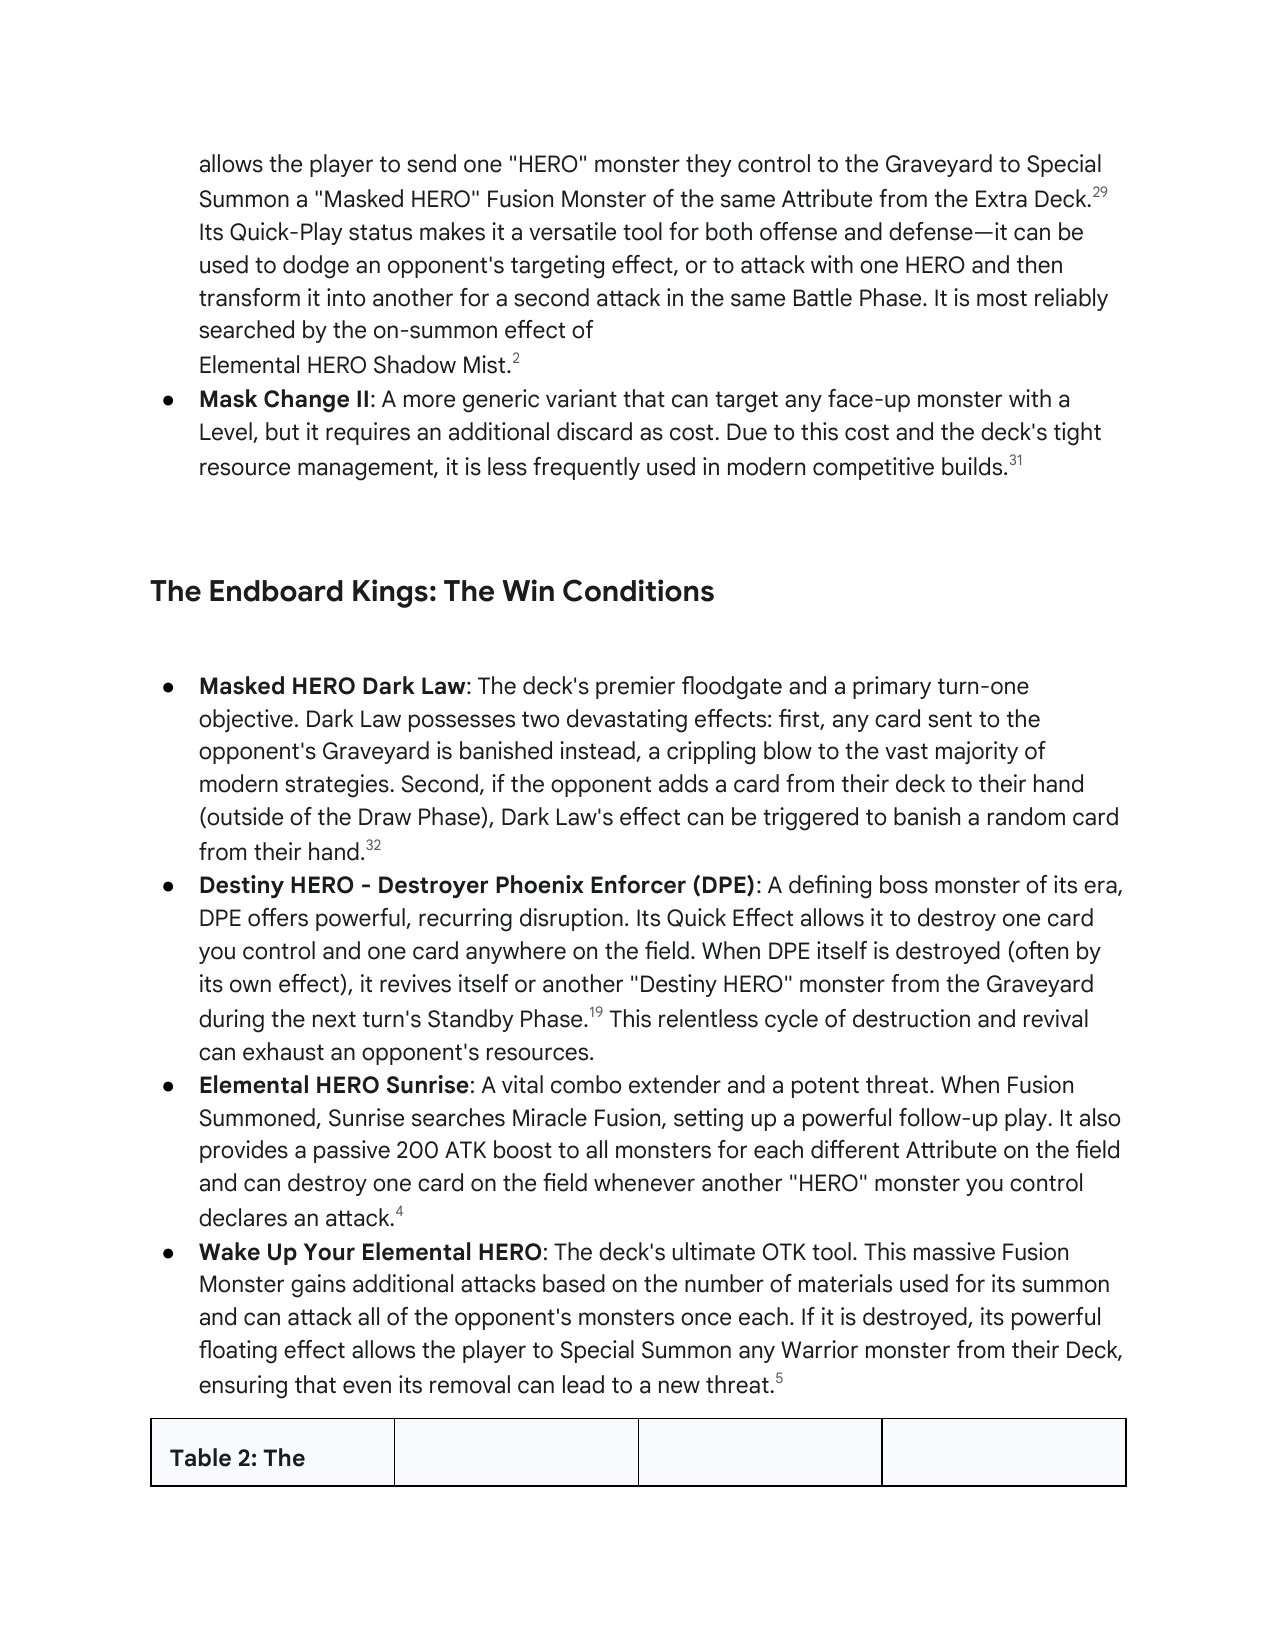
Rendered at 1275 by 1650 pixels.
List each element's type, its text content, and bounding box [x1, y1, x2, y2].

table_header [395, 1419, 638, 1485]
list Masked HERO Dark Law: The deck's premier floodgate and a primary turn-one objective. Dark Law possesses two devastating effects: first, any card sent to the opponent's Graveyard is banished instead, a crippling blow to the vast majority of modern strategies. Second, if the opponent adds a card from their deck to their hand (outside of the Draw Phase), Dark Law's effect can be triggered to banish a random card from their hand.32 [161, 672, 1125, 867]
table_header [152, 1419, 394, 1485]
list Mask Change II: A more generic variant that can target any face-up monster with a Level, but it requires an additional discard as cost. Due to this cost and the deck's tight resource management, it is less frequently used in modern competitive builds.31 [161, 385, 1125, 483]
subtitle The Endboard Kings: The Win Conditions [150, 573, 1125, 609]
list Elemental HERO Sunrise: A vital combo extender and a potent threat. When Fusion Summoned, Sunrise searches Miracle Fusion, setting up a powerful follow-up play. It also provides a passive 200 ATK boost to all monsters for each different Attribute on the field and can destroy one card on the field whenever another "HERO" monster you control declares an attack.4 [161, 1071, 1125, 1234]
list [161, 150, 1125, 381]
list Destiny HERO - Destroyer Phoenix Enforcer (DPE): A defining boss monster of its era, DPE offers powerful, recurring disruption. Its Quick Effect allows it to destroy one card you control and one card anywhere on the field. When DPE itself is destroyed (often by its own effect), it revives itself or another "Destiny HERO" monster from the Graveyard during the next turn's Standby Phase.19 This relentless cycle of destruction and revival can exhaust an opponent's resources. [161, 872, 1125, 1067]
table_header [639, 1419, 881, 1485]
table_header [883, 1419, 1125, 1485]
list Wake Up Your Elemental HERO: The deck's ultimate OTK tool. This massive Fusion Monster gains additional attacks based on the number of materials used for its summon and can attack all of the opponent's monsters once each. If it is destroyed, its powerful floating effect allows the player to Special Summon any Warrior monster from their Deck, ensuring that even its removal can lead to a new threat.5 [161, 1238, 1125, 1401]
